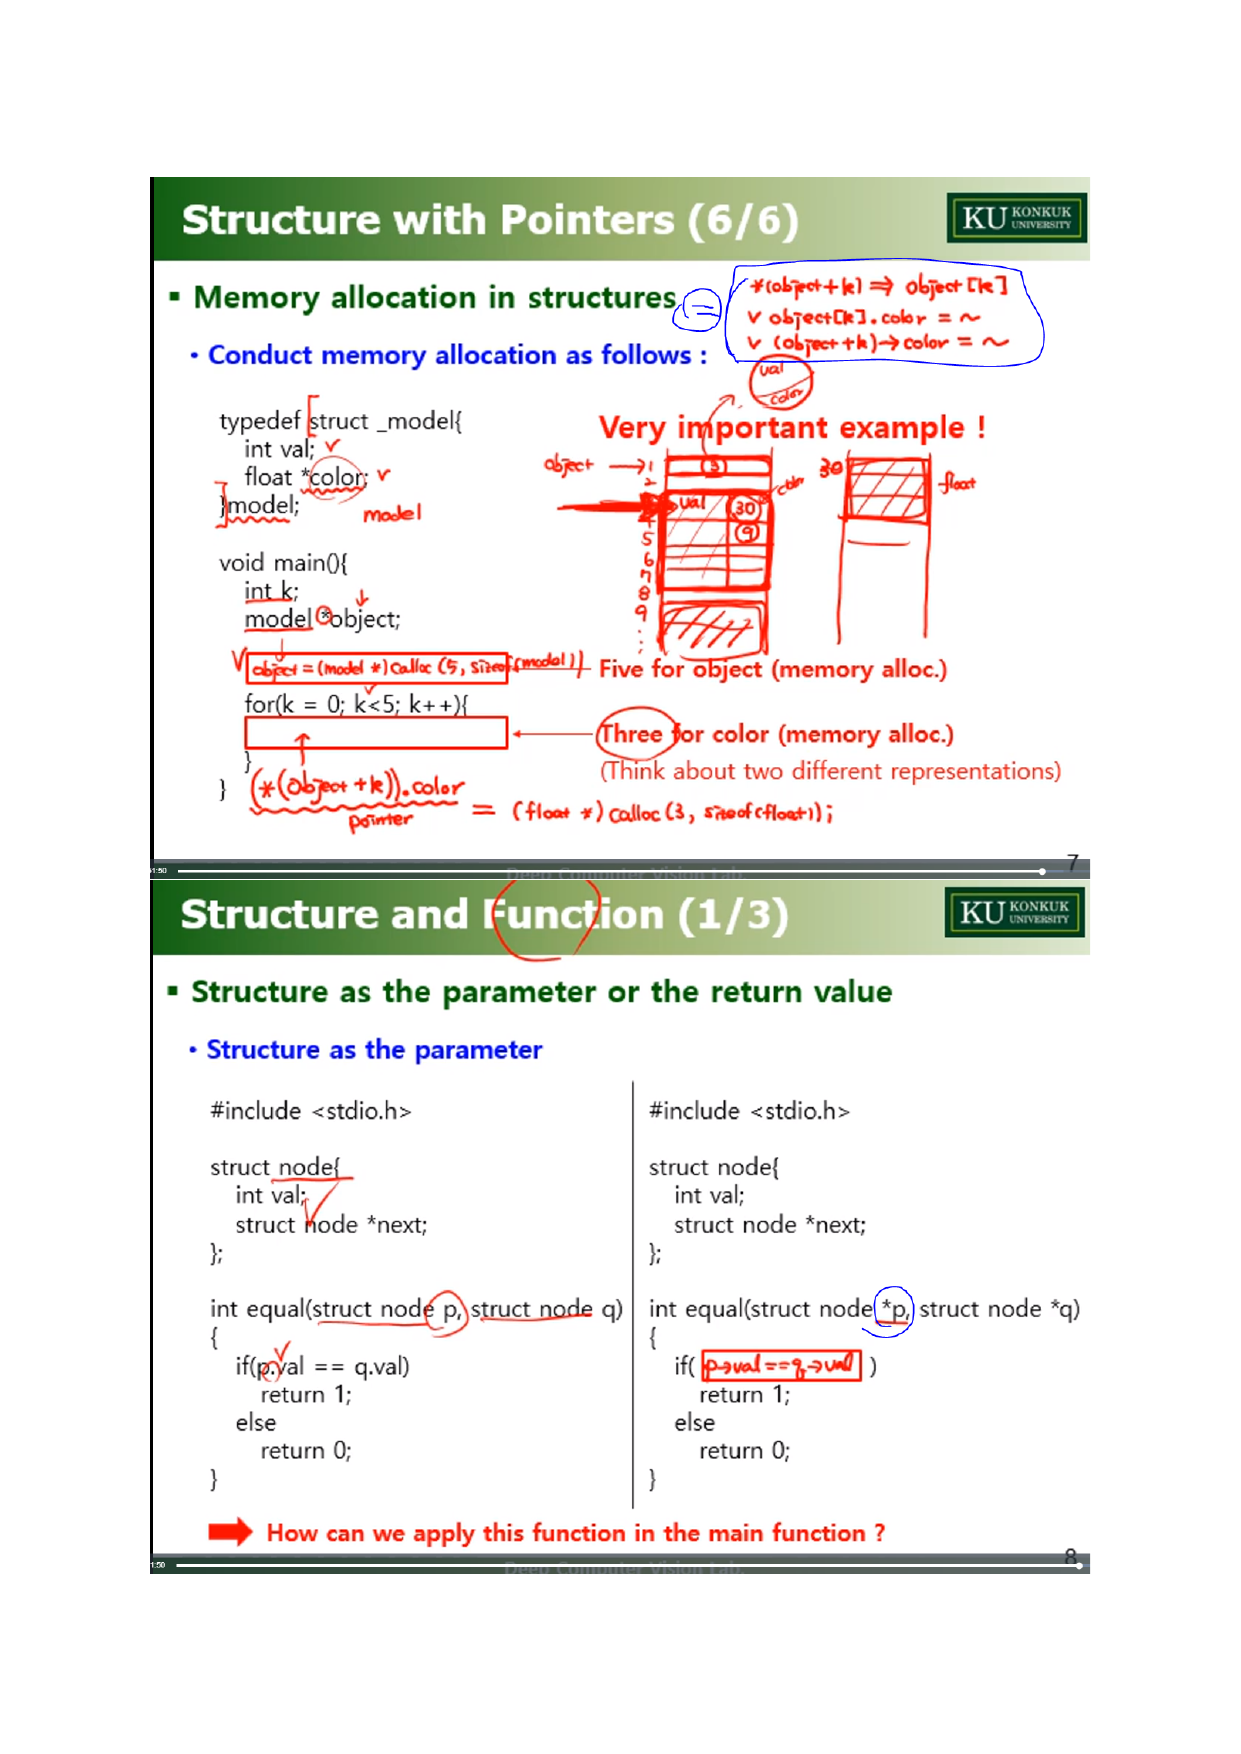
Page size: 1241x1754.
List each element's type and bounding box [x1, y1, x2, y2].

picture [150, 177, 1091, 879]
picture [150, 880, 1091, 1574]
